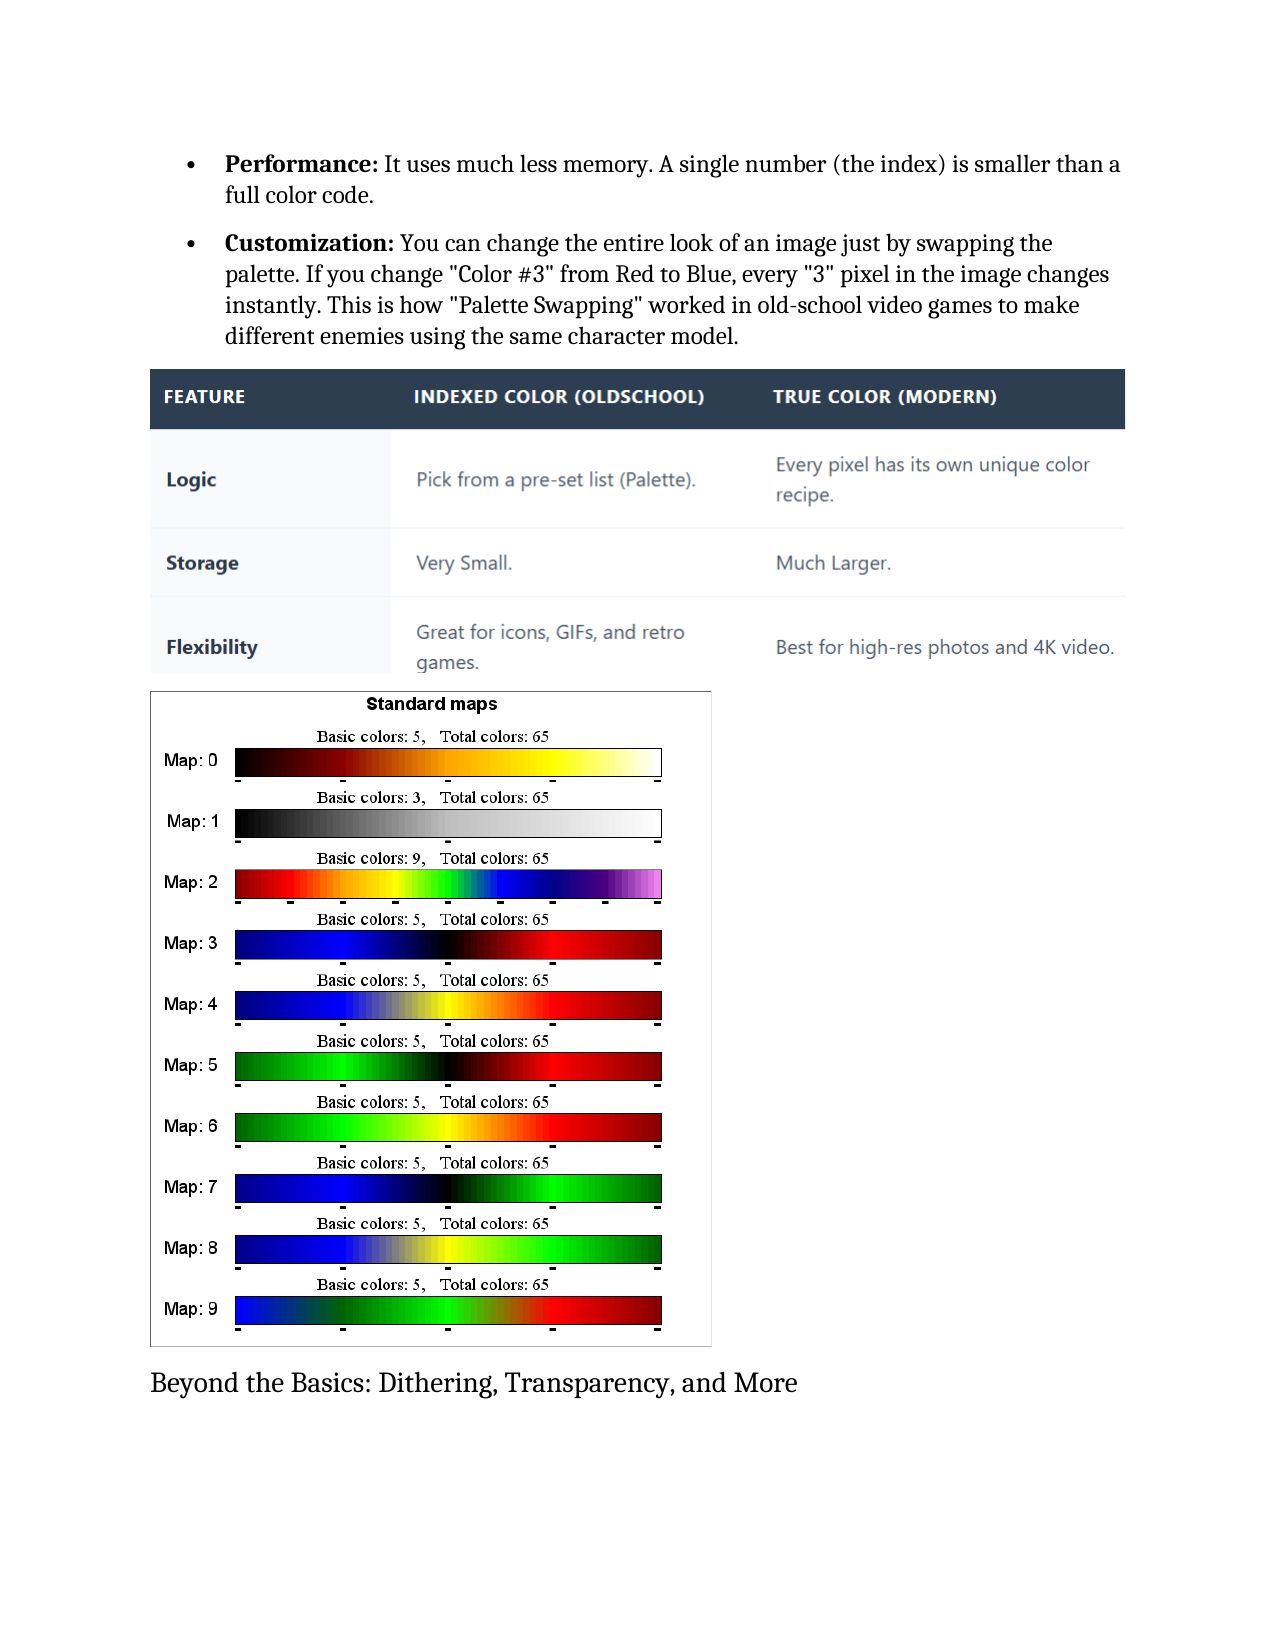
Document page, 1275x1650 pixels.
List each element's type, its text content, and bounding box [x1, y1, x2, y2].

list Performance: It uses much less memory. A single number (the index) is smaller than a full color code. [187, 150, 1125, 210]
picture [150, 691, 712, 1347]
picture [150, 369, 1125, 673]
list Customization: You can change the entire look of an image just by swapping the palette. If you change "Color #3" from Red to Blue, every "3" pixel in the image changes instantly. This is how "Palette Swapping" worked in old-school video games to make different enemies using the same character model. [187, 229, 1125, 351]
text Beyond the Basics: Dithering, Transparency, and More [150, 1366, 1125, 1399]
